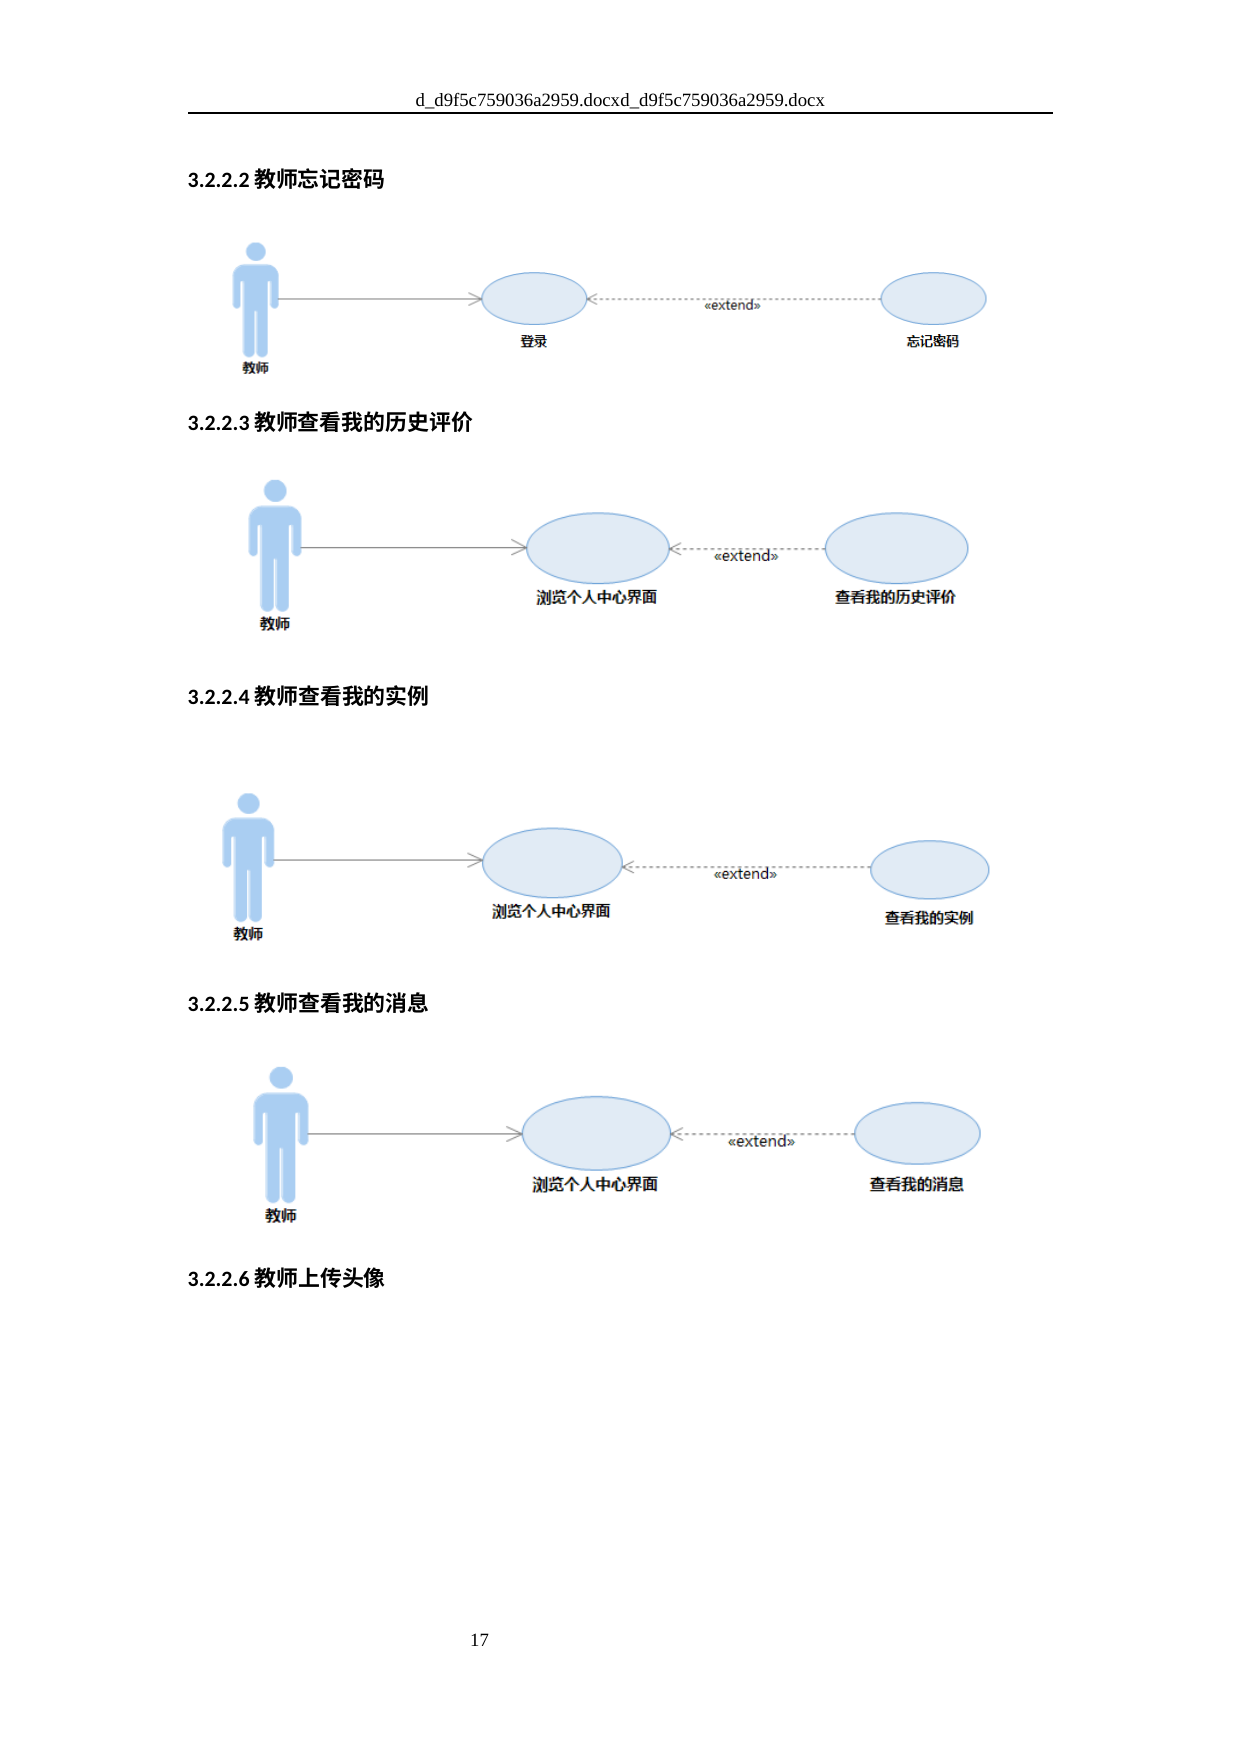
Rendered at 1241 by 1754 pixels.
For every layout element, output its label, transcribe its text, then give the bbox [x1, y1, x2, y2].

picture [187, 451, 1053, 656]
subtitle 3.2.2.2教师忘记密码 [187, 162, 1053, 194]
picture [187, 1032, 1053, 1236]
subtitle 3.2.2.4 教师查看我的实例 [187, 656, 1053, 711]
subtitle 3.2.2.5 教师查看我的消息 [187, 985, 1053, 1018]
picture [187, 209, 1052, 391]
picture [187, 725, 1053, 985]
subtitle 3.2.2.6 教师上传头像 [187, 1236, 1053, 1293]
